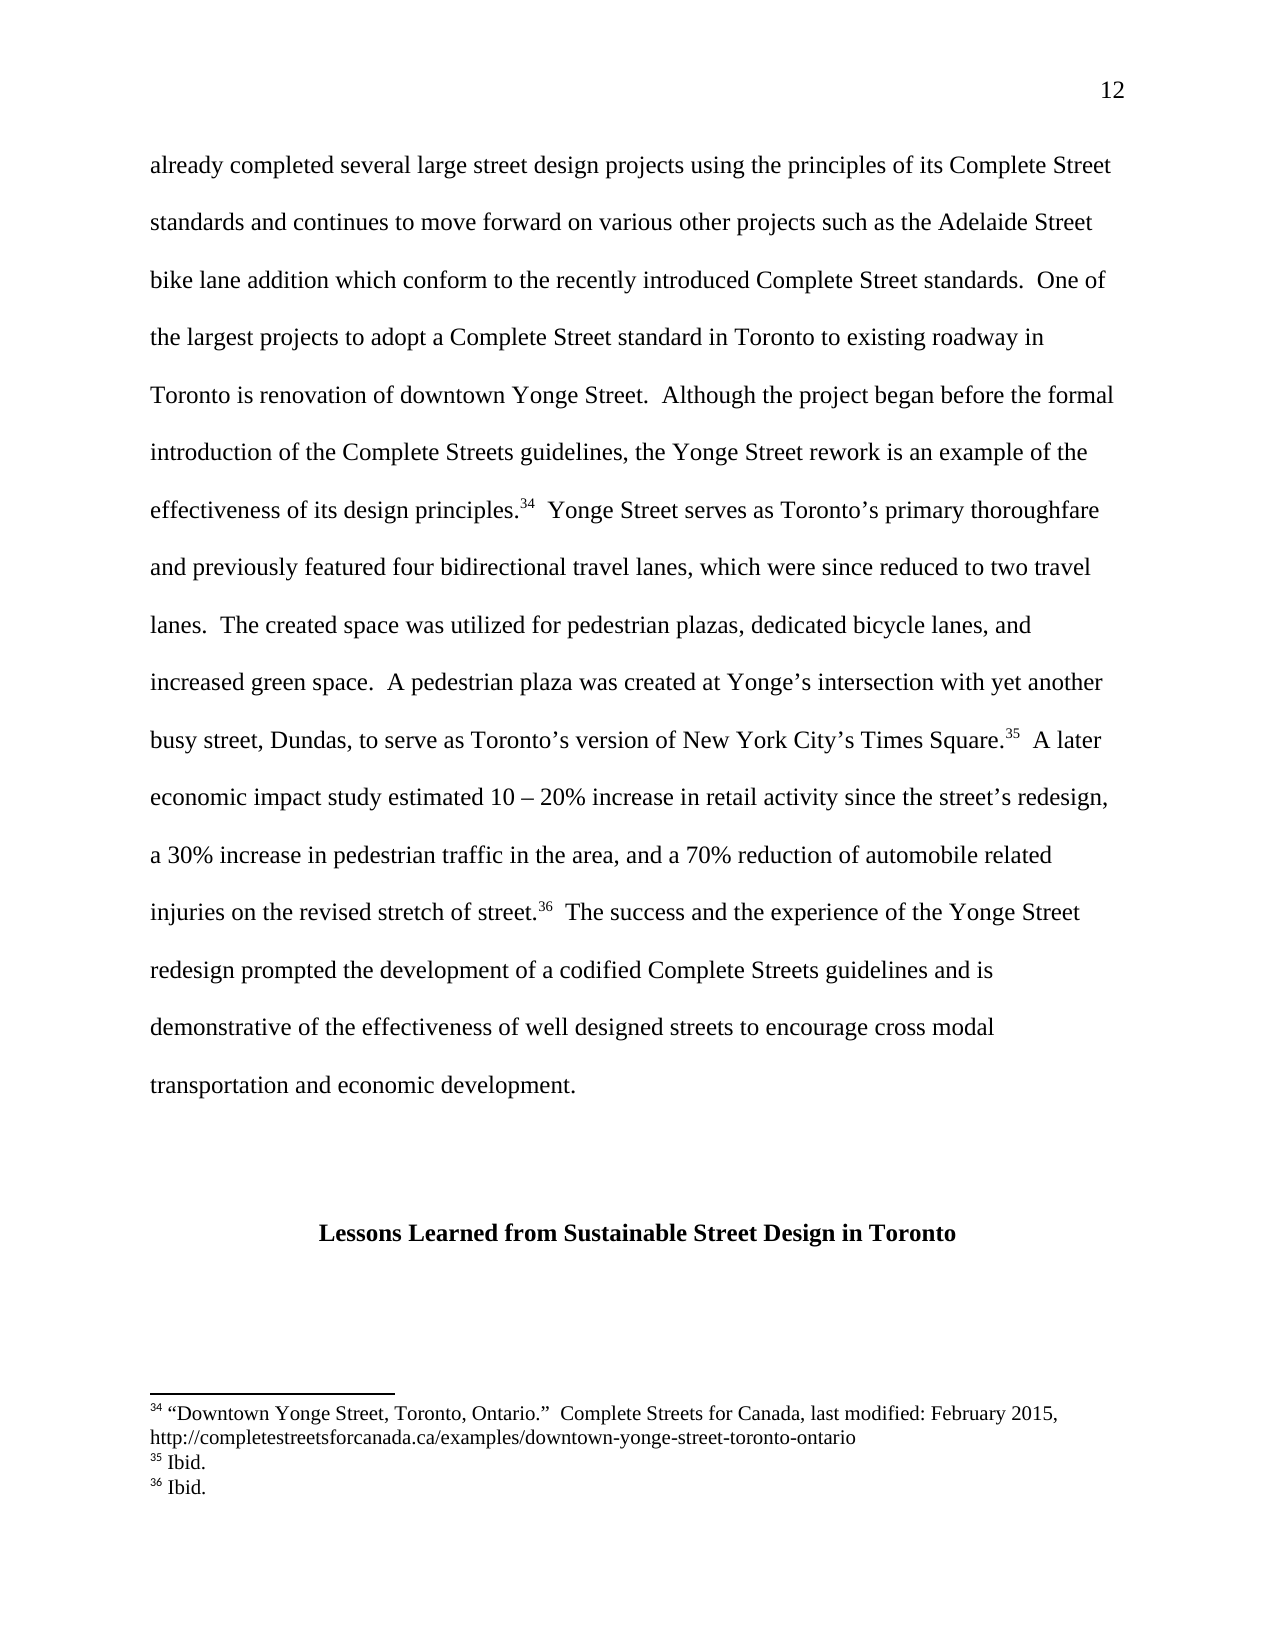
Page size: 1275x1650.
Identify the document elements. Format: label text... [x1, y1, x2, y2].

text Lessons Learned from Sustainable Street Design in Toronto [150, 1218, 1125, 1247]
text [150, 150, 1125, 1099]
